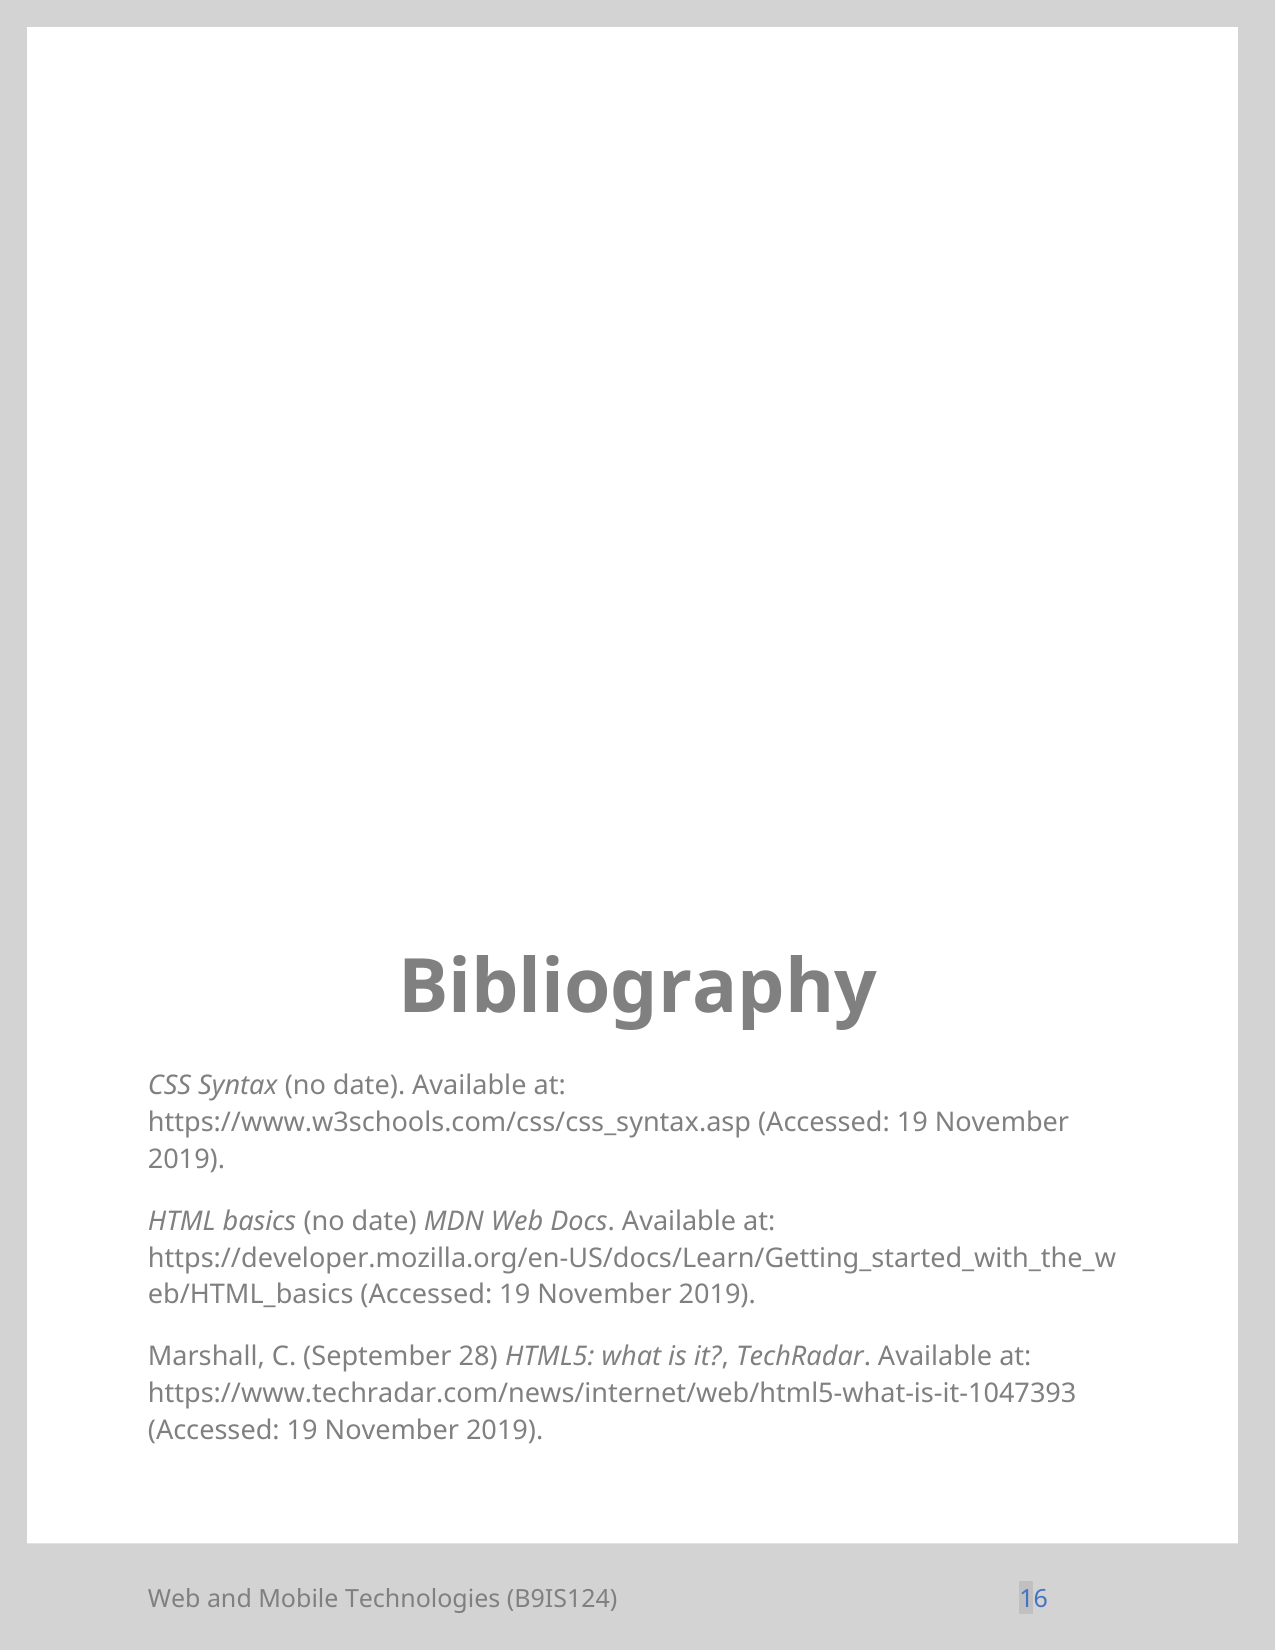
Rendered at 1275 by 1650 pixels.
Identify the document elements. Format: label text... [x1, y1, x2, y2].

text HTML basics (no date) MDN Web Docs. Available at: https://developer.mozilla.org/en-US/docs/Learn/Getting_started_with_the_web/HTML_basics (Accessed: 19 November 2019). [148, 1201, 1127, 1312]
text Marshall, C. (September 28) HTML5: what is it?, TechRadar. Available at: https://www.techradar.com/news/internet/web/html5-what-is-it-1047393 (Accessed: 19 November 2019). [148, 1337, 1127, 1447]
text CSS Syntax (no date). Available at: https://www.w3schools.com/css/css_syntax.asp (Accessed: 19 November 2019). [148, 1066, 1127, 1176]
subtitle Bibliography [148, 932, 1127, 1034]
